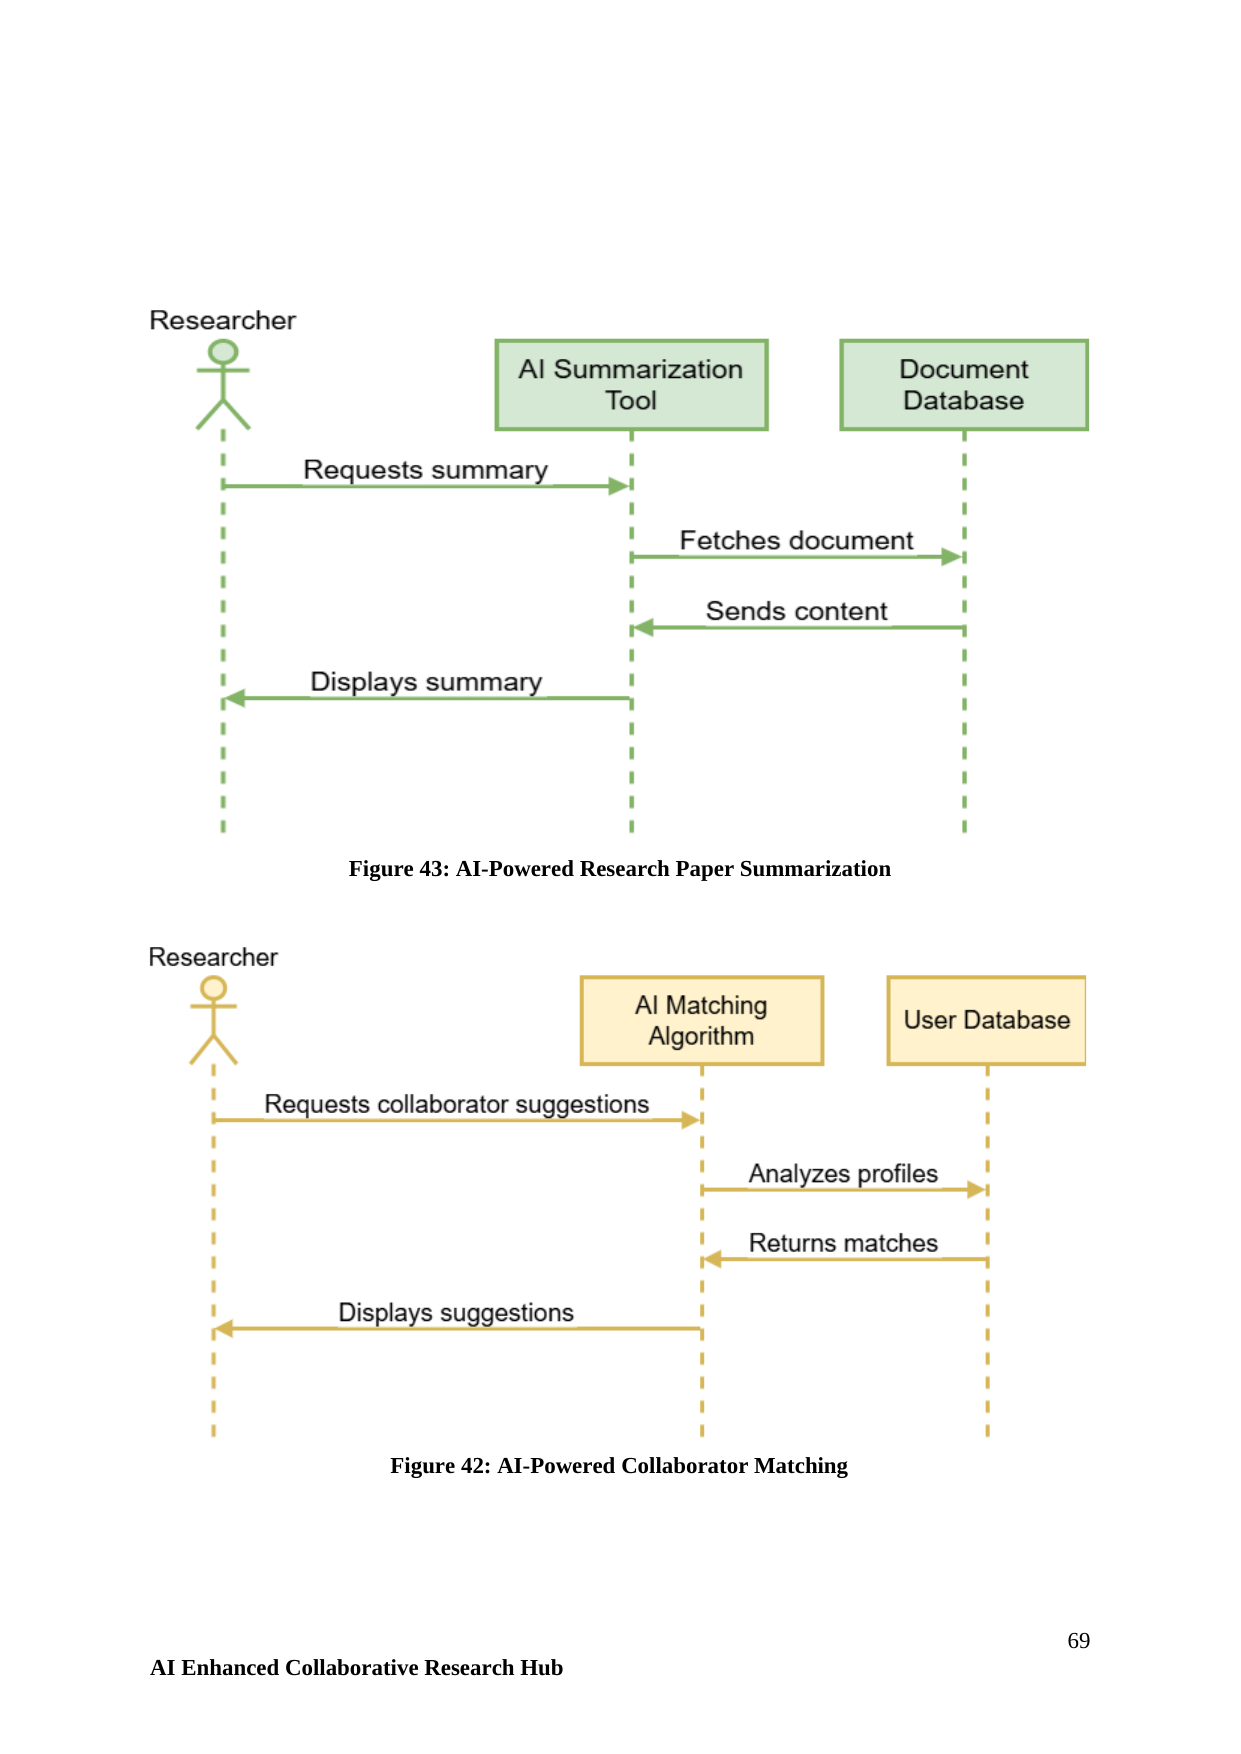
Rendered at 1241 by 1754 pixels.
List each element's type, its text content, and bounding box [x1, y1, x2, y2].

picture [150, 305, 1090, 843]
text Figure 43: AI-Powered Research Paper Summarization [150, 855, 1090, 882]
picture [149, 942, 1088, 1439]
